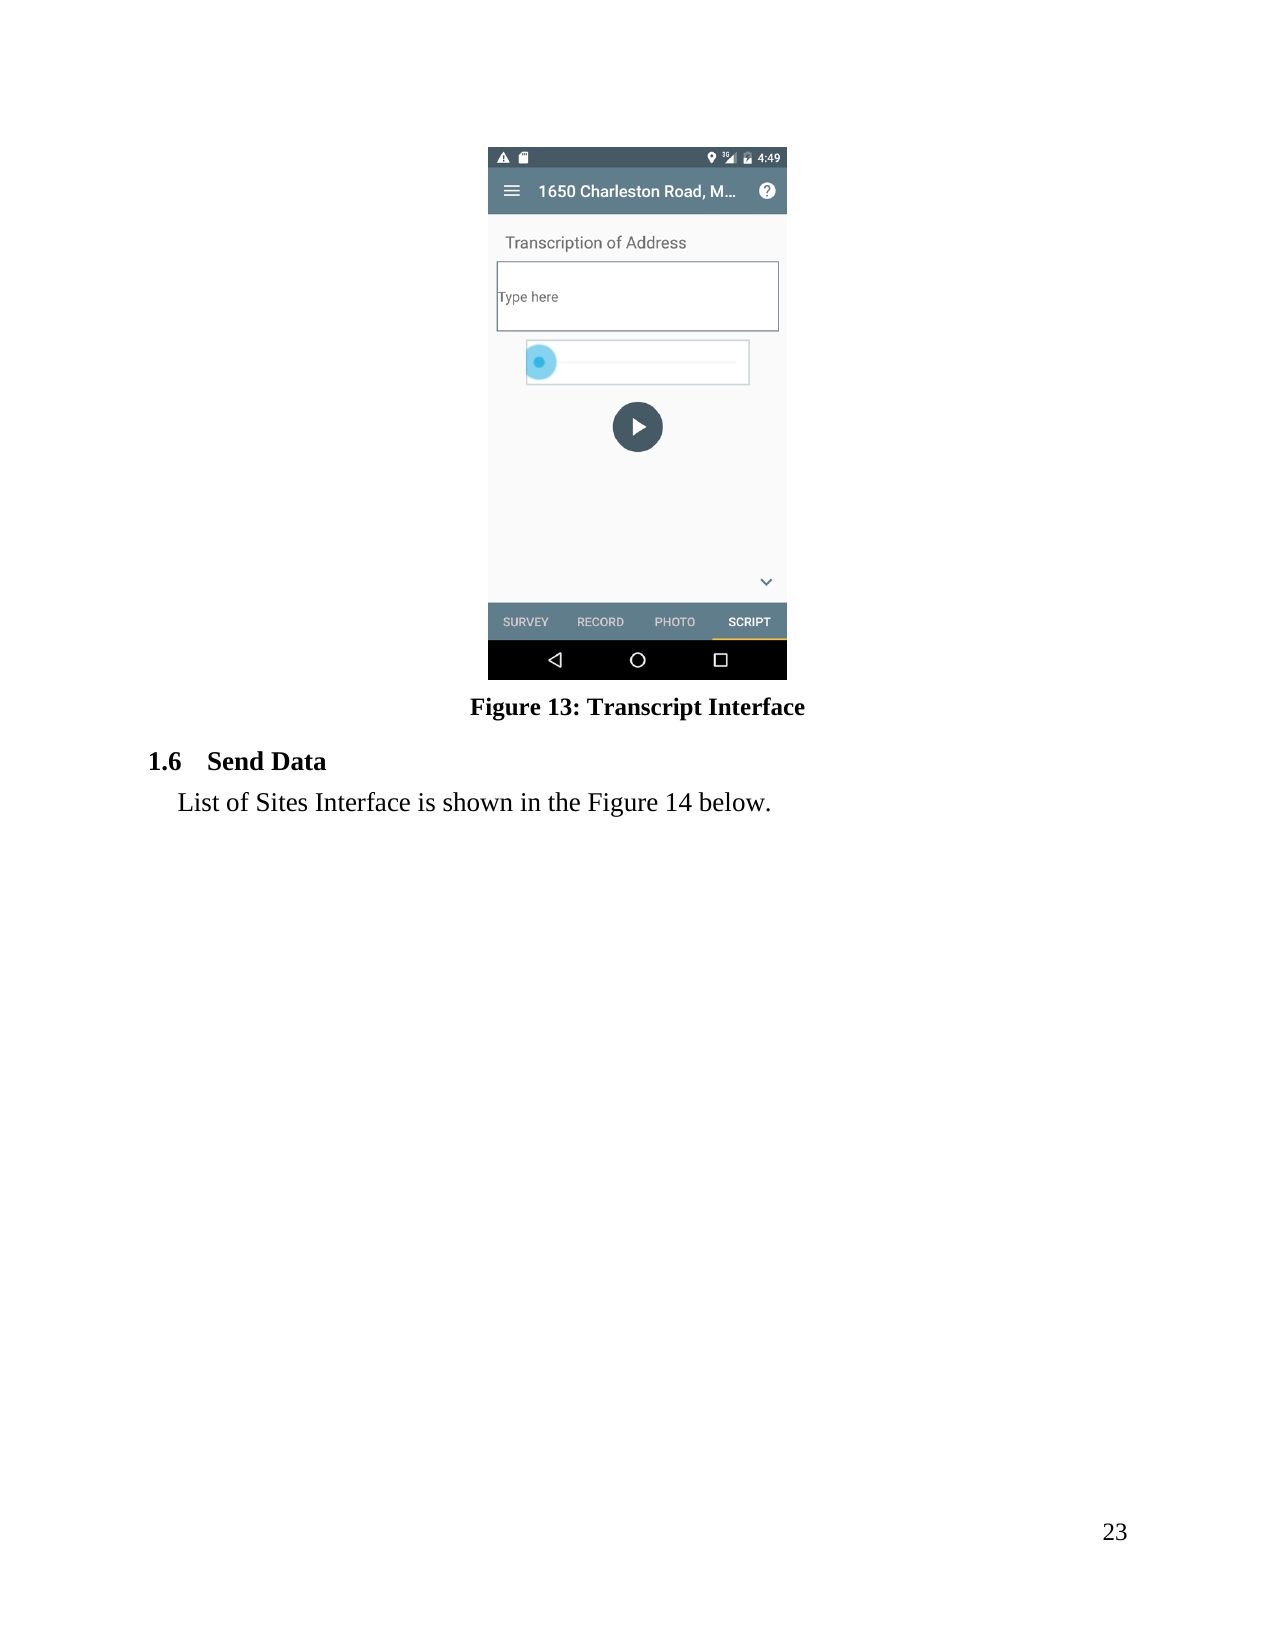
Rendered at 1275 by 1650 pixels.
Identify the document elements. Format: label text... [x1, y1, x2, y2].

subtitle Send Data [148, 745, 1127, 777]
text Figure 13: Transcript Interface [148, 692, 1127, 720]
picture [488, 147, 787, 680]
text List of Sites Interface is shown in the Figure 14 below. [148, 786, 1127, 817]
